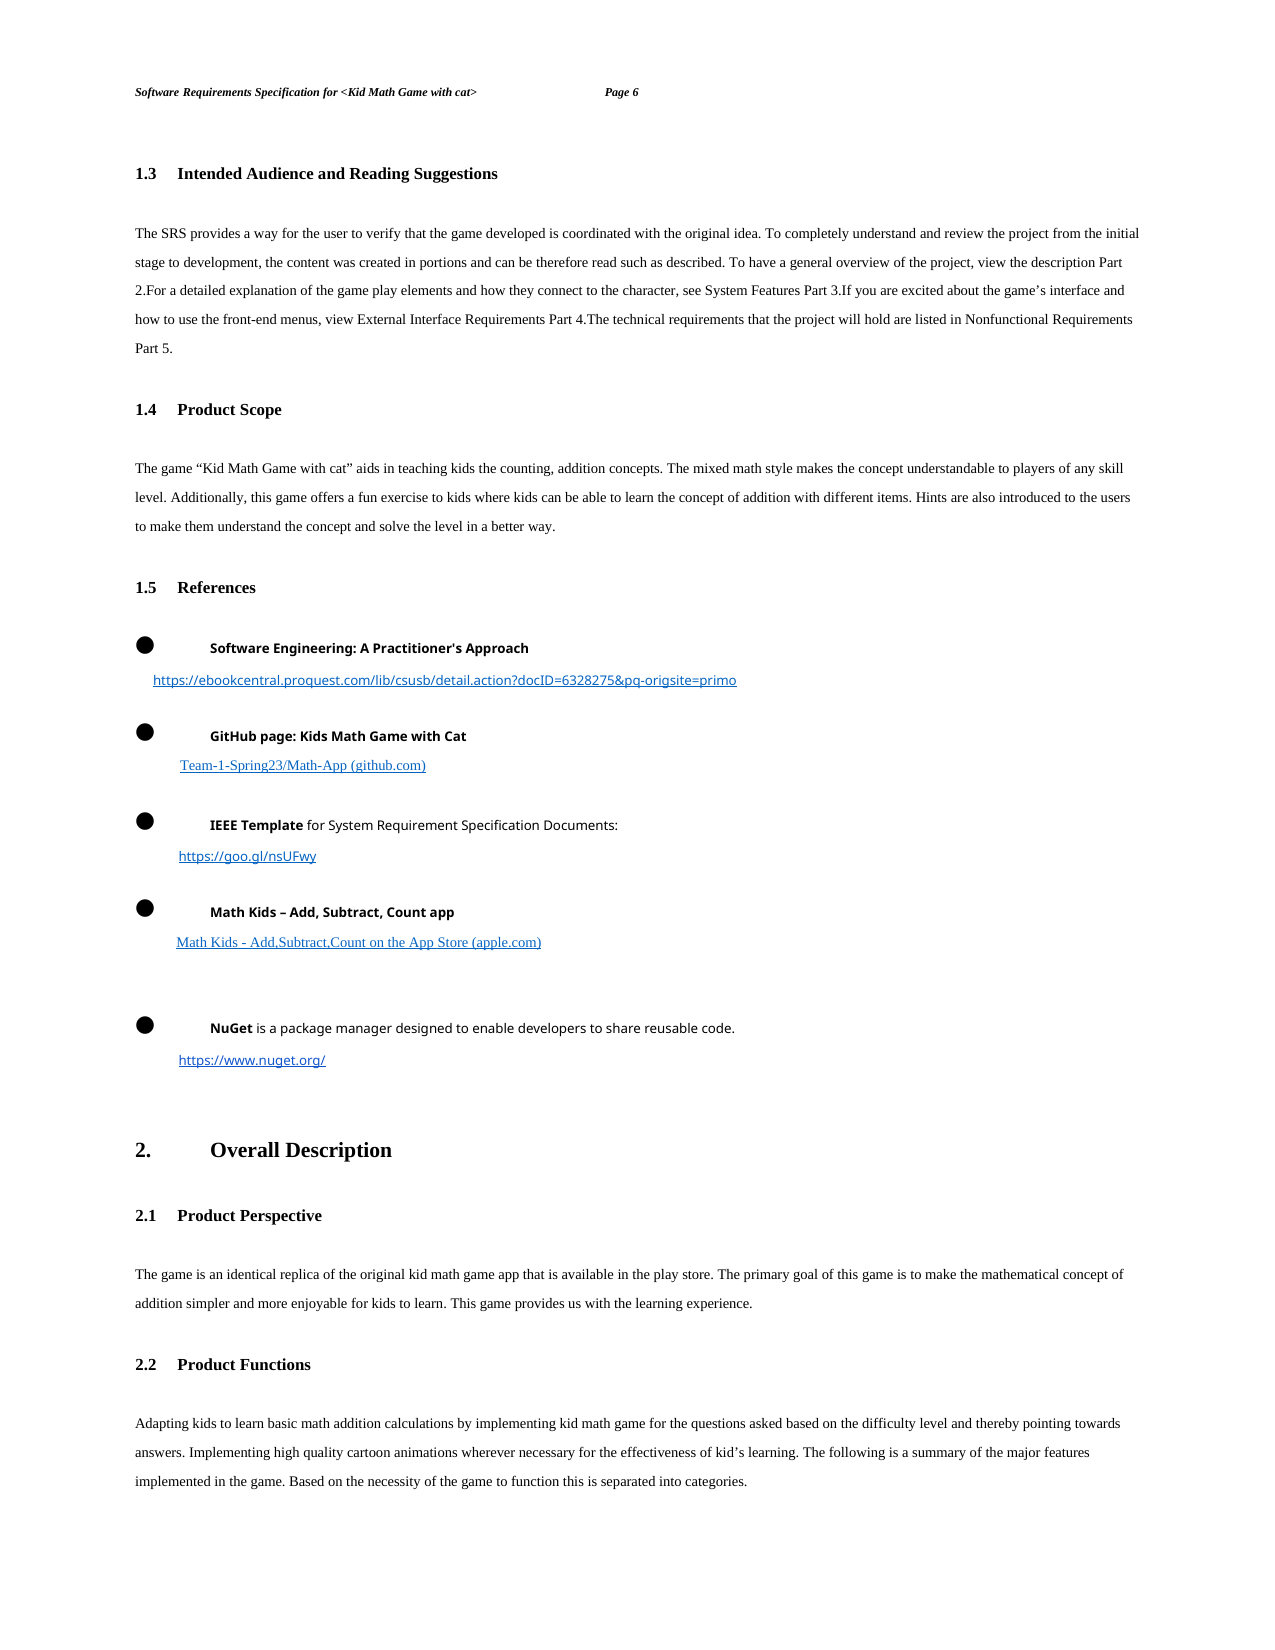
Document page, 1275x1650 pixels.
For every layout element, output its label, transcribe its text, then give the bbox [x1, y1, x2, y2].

text Math Kids - Add,Subtract,Count on the App Store (apple.com) [135, 921, 1140, 950]
text https://ebookcentral.proquest.com/lib/csusb/detail.action?docID=6328275&pq-origsite=primo [135, 658, 1140, 689]
subtitle Overall Description [135, 1119, 1140, 1162]
subtitle 1.5 References [135, 564, 1140, 597]
list NuGet is a package manager designed to enable developers to share reusable code. [135, 1006, 1140, 1038]
list GitHub page: Kids Math Game with Cat [135, 714, 1140, 745]
subtitle 1.4 Product Scope [135, 386, 1140, 419]
subtitle 2.2 Product Functions [135, 1341, 1140, 1374]
text The game “Kid Math Game with cat” aids in teaching kids the counting, addition concepts. The mixed math style makes the concept understandable to players of any skill level. Additionally, this game offers a fun exercise to kids where kids can be able to learn the concept of addition with different items. Hints are also introduced to the users to make them understand the concept and solve the level in a better way. [135, 448, 1140, 534]
text The SRS provides a way for the user to verify that the game developed is coordinated with the original idea. To completely understand and review the project from the initial stage to development, the content was created in portions and can be therefore read such as described. To have a general overview of the project, view the description Part 2.For a detailed explanation of the game play elements and how they connect to the character, see System Features Part 3.If you are excited about the game’s interface and how to use the front-end menus, view External Interface Requirements Part 4.The technical requirements that the project will hold are listed in Nonfunctional Requirements Part 5. [135, 213, 1140, 356]
subtitle 1.3 Intended Audience and Reading Suggestions [135, 150, 1140, 183]
text https://www.nuget.org/ [135, 1038, 1140, 1069]
text The game is an identical replica of the original kid math game app that is available in the play store. The primary goal of this game is to make the mathematical concept of addition simpler and more enjoyable for kids to learn. This game provides us with the learning experience. [135, 1254, 1140, 1311]
subtitle 2.1 Product Perspective [135, 1191, 1140, 1225]
text https://goo.gl/nsUFwy [135, 834, 1140, 865]
list Software Engineering: A Practitioner's Approach [135, 626, 1140, 658]
text Team-1-Spring23/Math-App (github.com) [135, 745, 1140, 774]
text Adapting kids to learn basic math addition calculations by implementing kid math game for the questions asked based on the difficulty level and thereby pointing towards answers. Implementing high quality cartoon animations wherever necessary for the effectiveness of kid’s learning. The following is a summary of the major features implemented in the game. Based on the necessity of the game to function this is separated into categories. [135, 1403, 1140, 1489]
list Math Kids – Add, Subtract, Count app [135, 890, 1140, 921]
list IEEE Template for System Requirement Specification Documents: [135, 803, 1140, 834]
